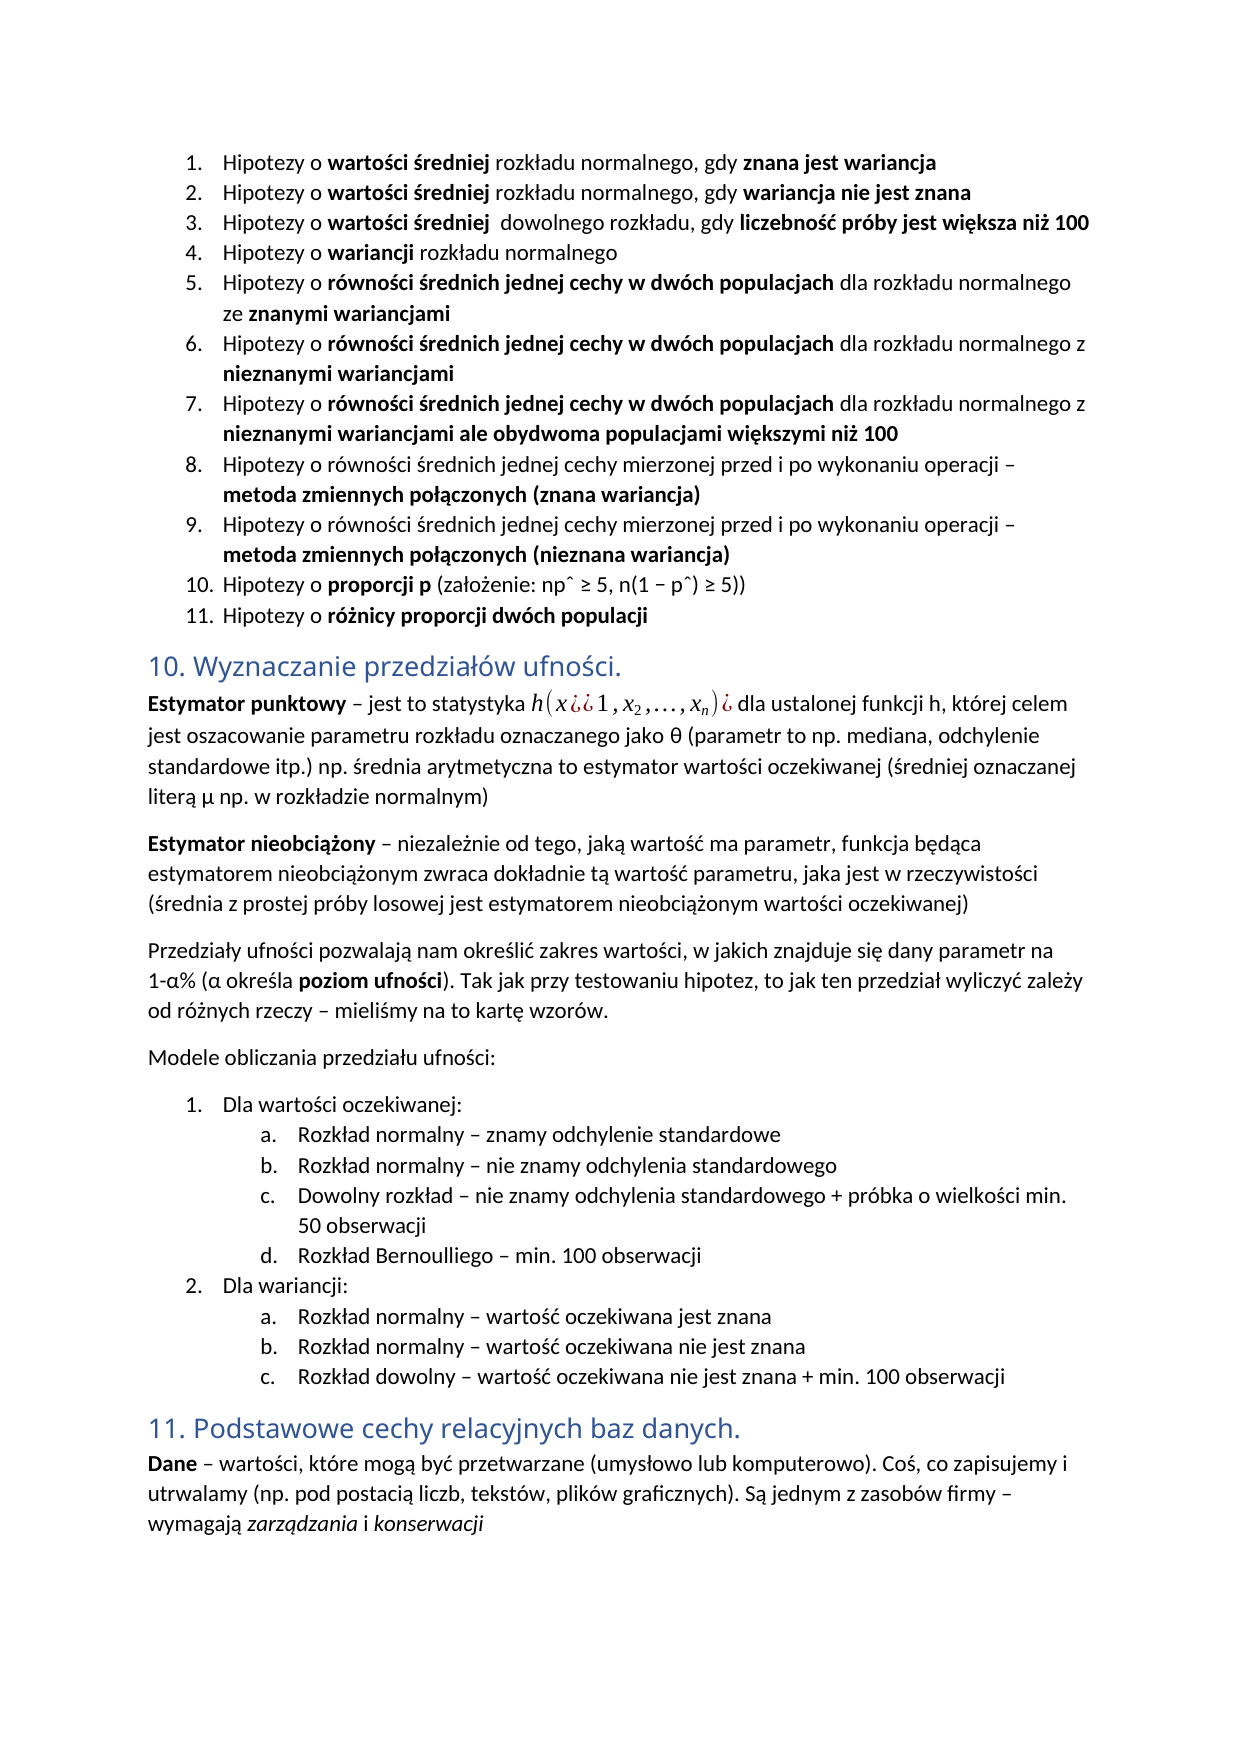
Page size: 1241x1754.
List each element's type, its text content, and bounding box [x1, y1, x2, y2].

list Hipotezy o wartości średniej rozkładu normalnego, gdy wariancja nie jest znana [185, 178, 1093, 206]
list Hipotezy o równości średnich jednej cechy w dwóch populacjach dla rozkładu normalnego ze znanymi wariancjami [185, 268, 1093, 327]
list Dla wariancji: [185, 1272, 1093, 1299]
list Rozkład normalny – znamy odchylenie standardowe [260, 1121, 1093, 1148]
list Dowolny rozkład – nie znamy odchylenia standardowego + próbka o wielkości min. 50 obserwacji [260, 1181, 1093, 1239]
list Rozkład dowolny – wartość oczekiwana nie jest znana + min. 100 obserwacji [260, 1362, 1093, 1390]
list Dla wartości oczekiwanej: [185, 1090, 1093, 1118]
list Hipotezy o równości średnich jednej cechy w dwóch populacjach dla rozkładu normalnego z nieznanymi wariancjami ale obydwoma populacjami większymi niż 100 [185, 389, 1093, 447]
list Rozkład normalny – wartość oczekiwana jest znana [260, 1302, 1093, 1330]
list Rozkład normalny – nie znamy odchylenia standardowego [260, 1151, 1093, 1179]
subtitle 10. Wyznaczanie przedziałów ufności. [148, 648, 1093, 684]
list Hipotezy o równości średnich jednej cechy w dwóch populacjach dla rozkładu normalnego z nieznanymi wariancjami [185, 329, 1093, 387]
subtitle 11. Podstawowe cechy relacyjnych baz danych. [148, 1409, 1093, 1446]
list Hipotezy o wartości średniej rozkładu normalnego, gdy znana jest wariancja [185, 148, 1093, 176]
list Hipotezy o różnicy proporcji dwóch populacji [185, 601, 1093, 629]
list Hipotezy o równości średnich jednej cechy mierzonej przed i po wykonaniu operacji – metoda zmiennych połączonych (nieznana wariancja) [185, 510, 1093, 568]
text Dane – wartości, które mogą być przetwarzane (umysłowo lub komputerowo). Coś, co zapisujemy i utrwalamy (np. pod postacią liczb, tekstów, plików graficznych). Są jednym z zasobów firmy – wymagają zarządzania i konserwacji [148, 1449, 1093, 1537]
list Hipotezy o równości średnich jednej cechy mierzonej przed i po wykonaniu operacji – metoda zmiennych połączonych (znana wariancja) [185, 450, 1093, 508]
text Estymator nieobciążony – niezależnie od tego, jaką wartość ma parametr, funkcja będąca estymatorem nieobciążonym zwraca dokładnie tą wartość parametru, jaka jest w rzeczywistości (średnia z prostej próby losowej jest estymatorem nieobciążonym wartości oczekiwanej) [148, 829, 1093, 917]
list Hipotezy o proporcji p (założenie: npˆ ≥ 5, n(1 − pˆ) ≥ 5)) [185, 571, 1093, 598]
list Rozkład normalny – wartość oczekiwana nie jest znana [260, 1332, 1093, 1360]
text Estymator punktowy – jest to statystyka dla ustalonej funkcji h, której celem jest oszacowanie parametru rozkładu oznaczanego jako θ (parametr to np. mediana, odchylenie standardowe itp.) np. średnia arytmetyczna to estymator wartości oczekiwanej (średniej oznaczanej literą μ np. w rozkładzie normalnym) [148, 687, 1093, 810]
list Hipotezy o wariancji rozkładu normalnego [185, 238, 1093, 266]
text Przedziały ufności pozwalają nam określić zakres wartości, w jakich znajduje się dany parametr na 1-α% (α określa poziom ufności). Tak jak przy testowaniu hipotez, to jak ten przedział wyliczyć zależy od różnych rzeczy – mieliśmy na to kartę wzorów. [148, 936, 1093, 1024]
text Modele obliczania przedziału ufności: [148, 1043, 1093, 1071]
list Hipotezy o wartości średniej dowolnego rozkładu, gdy liczebność próby jest większa niż 100 [185, 208, 1093, 236]
list Rozkład Bernoulliego – min. 100 obserwacji [260, 1241, 1093, 1269]
